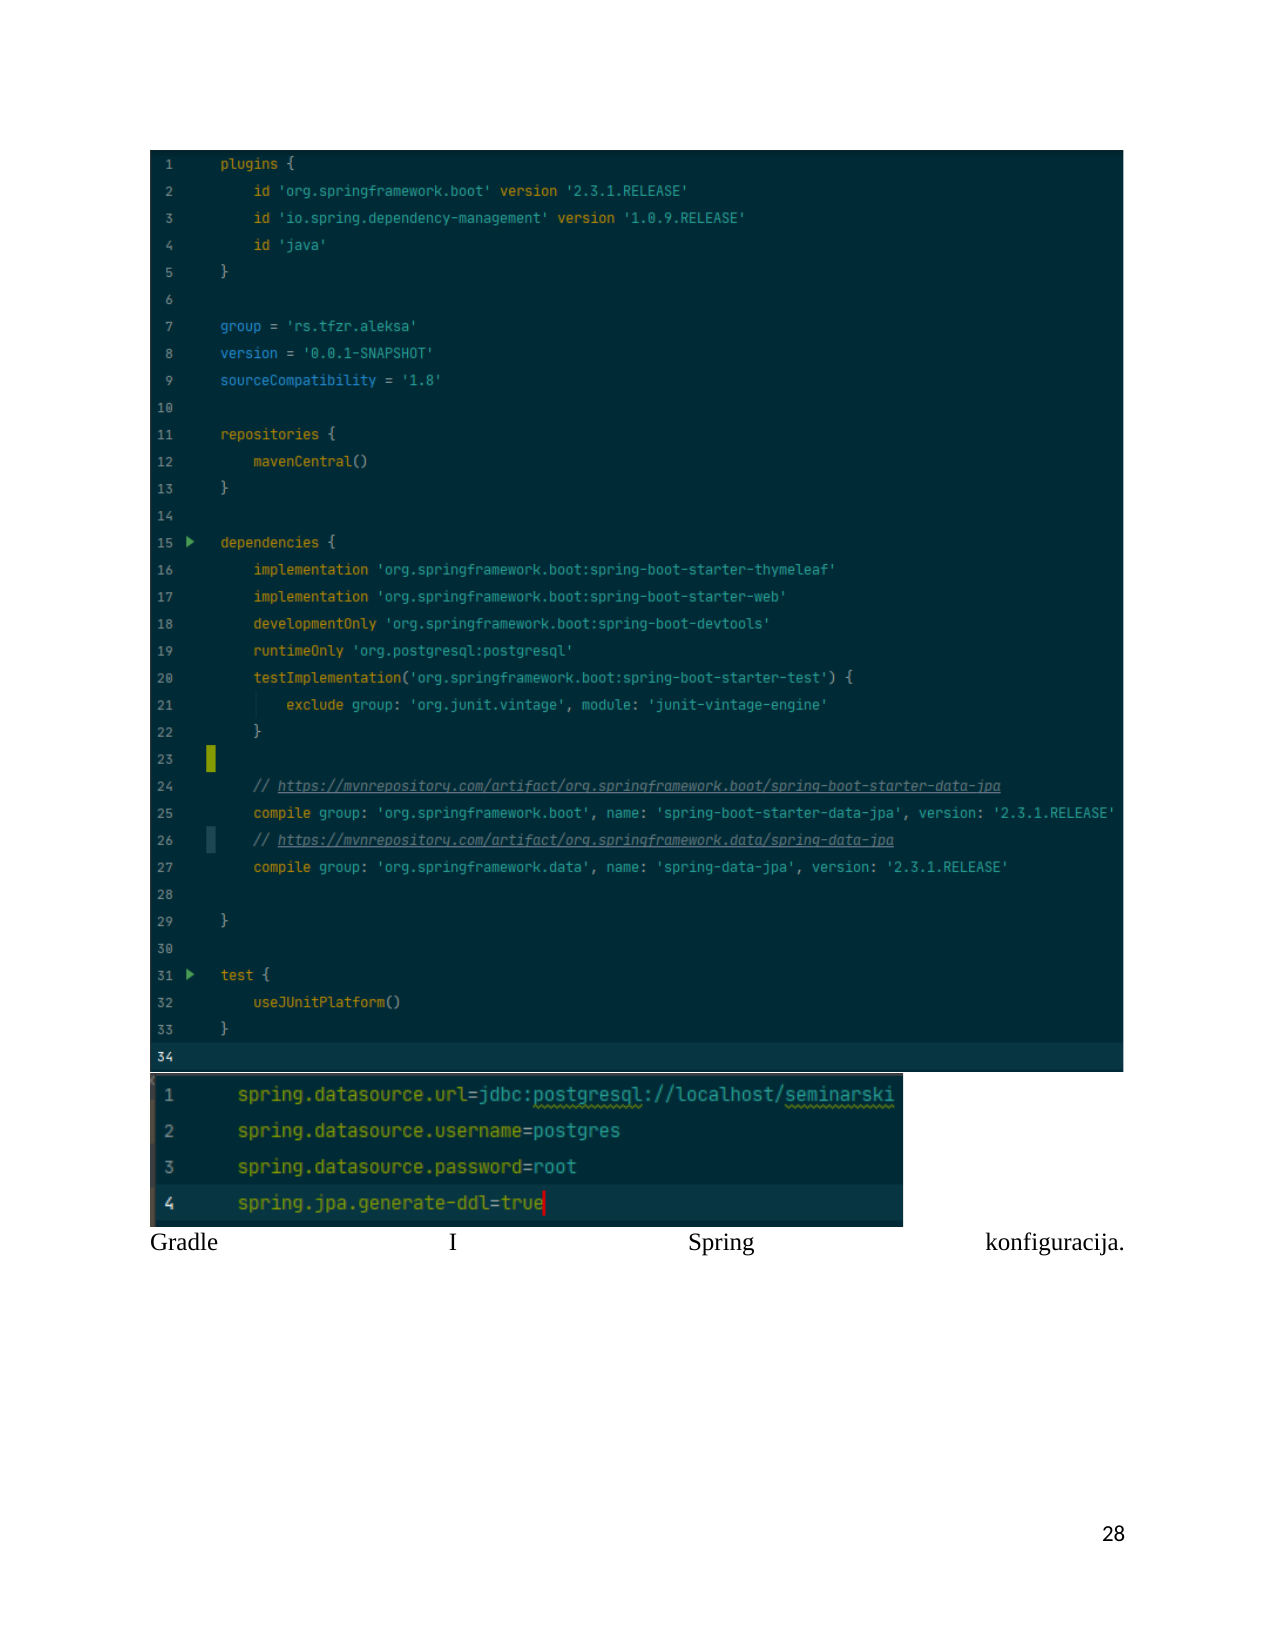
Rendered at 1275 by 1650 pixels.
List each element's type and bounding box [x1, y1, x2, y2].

picture [369, 621, 376, 631]
picture [408, 191, 420, 195]
picture [650, 836, 655, 847]
picture [526, 675, 540, 682]
picture [395, 188, 404, 195]
picture [167, 187, 172, 195]
picture [221, 537, 294, 549]
picture [385, 675, 401, 682]
picture [731, 1087, 751, 1101]
picture [768, 1087, 773, 1101]
picture [272, 1086, 303, 1104]
picture [695, 1090, 707, 1101]
picture [569, 837, 581, 844]
picture [500, 188, 532, 196]
picture [1056, 808, 1061, 817]
picture [328, 376, 335, 385]
picture [495, 675, 499, 685]
picture [329, 459, 343, 466]
picture [297, 862, 302, 872]
picture [238, 1126, 270, 1140]
picture [630, 186, 636, 195]
picture [829, 781, 839, 790]
picture [509, 567, 519, 574]
picture [279, 378, 297, 387]
picture [671, 186, 677, 195]
picture [495, 837, 507, 844]
picture [166, 297, 172, 304]
picture [278, 432, 294, 439]
picture [159, 917, 168, 926]
picture [319, 700, 343, 709]
picture [167, 728, 172, 736]
picture [732, 622, 741, 627]
picture [624, 186, 629, 195]
picture [235, 324, 256, 332]
picture [207, 827, 215, 853]
picture [536, 783, 548, 790]
picture [271, 1163, 303, 1176]
picture [665, 837, 683, 844]
picture [489, 567, 499, 574]
picture [725, 862, 729, 872]
picture [255, 239, 269, 250]
picture [744, 675, 750, 682]
picture [454, 648, 466, 657]
picture [698, 619, 708, 628]
picture [569, 783, 589, 793]
picture [262, 161, 277, 168]
picture [741, 783, 754, 790]
picture [559, 1163, 566, 1173]
picture [435, 1090, 456, 1101]
picture [387, 996, 391, 1007]
picture [459, 621, 466, 628]
picture [460, 783, 466, 790]
picture [864, 1090, 872, 1101]
picture [387, 702, 392, 711]
picture [604, 783, 622, 793]
picture [711, 594, 717, 601]
picture [254, 864, 286, 874]
picture [262, 567, 277, 576]
picture [805, 783, 819, 793]
picture [625, 864, 634, 871]
picture [407, 348, 412, 357]
picture [558, 1090, 565, 1101]
picture [222, 351, 231, 357]
picture [847, 672, 851, 683]
picture [599, 215, 614, 223]
picture [710, 1090, 719, 1101]
picture [514, 621, 523, 628]
picture [429, 648, 433, 658]
picture [986, 783, 995, 790]
picture [625, 810, 634, 817]
picture [361, 837, 379, 844]
picture [163, 944, 172, 953]
picture [360, 999, 384, 1007]
picture [834, 1090, 839, 1101]
picture [721, 1087, 729, 1101]
picture [571, 1087, 576, 1101]
picture [370, 378, 375, 387]
picture [732, 213, 737, 223]
picture [460, 215, 466, 222]
picture [262, 186, 269, 196]
picture [314, 1123, 336, 1137]
picture [295, 619, 341, 631]
picture [166, 403, 172, 412]
picture [632, 837, 642, 844]
picture [489, 594, 499, 600]
picture [853, 1090, 861, 1101]
picture [254, 810, 286, 820]
picture [341, 810, 355, 820]
picture [163, 809, 168, 817]
picture [427, 783, 433, 790]
picture [831, 837, 839, 844]
picture [437, 783, 445, 789]
picture [834, 808, 839, 817]
picture [787, 1090, 806, 1101]
picture [805, 837, 819, 847]
picture [166, 566, 172, 574]
picture [396, 837, 408, 844]
picture [509, 594, 519, 601]
picture [460, 837, 466, 844]
picture [571, 1160, 576, 1173]
picture [781, 567, 795, 574]
picture [776, 783, 790, 793]
picture [777, 866, 787, 872]
picture [396, 783, 408, 790]
picture [571, 1123, 576, 1137]
text [150, 150, 1125, 1255]
picture [706, 837, 720, 844]
picture [380, 837, 399, 847]
picture [330, 997, 343, 1007]
picture [649, 186, 653, 196]
picture [624, 567, 634, 574]
picture [629, 675, 634, 685]
picture [706, 213, 712, 223]
picture [246, 970, 252, 980]
picture [312, 997, 327, 1007]
picture [360, 675, 368, 682]
picture [829, 1091, 833, 1101]
picture [592, 212, 597, 223]
picture [698, 864, 708, 871]
picture [691, 213, 695, 223]
picture [233, 378, 244, 385]
picture [658, 675, 667, 682]
picture [344, 456, 349, 466]
picture [535, 185, 539, 196]
picture [238, 1163, 270, 1176]
picture [961, 783, 967, 790]
picture [708, 783, 720, 790]
picture [255, 648, 277, 655]
picture [150, 150, 1124, 1072]
picture [428, 215, 437, 222]
picture [578, 1126, 587, 1140]
picture [642, 837, 647, 847]
picture [455, 699, 474, 711]
picture [336, 648, 343, 658]
picture [490, 1087, 521, 1101]
picture [873, 834, 877, 847]
picture [612, 1126, 620, 1137]
picture [374, 213, 379, 222]
picture [150, 1073, 904, 1227]
picture [166, 1089, 173, 1101]
picture [344, 783, 351, 790]
picture [255, 185, 259, 196]
picture [279, 591, 283, 601]
picture [509, 864, 519, 872]
picture [166, 349, 172, 358]
picture [468, 783, 486, 793]
picture [509, 810, 519, 817]
picture [533, 1090, 642, 1109]
picture [304, 783, 310, 790]
picture [632, 783, 642, 790]
picture [804, 702, 815, 709]
picture [670, 810, 675, 820]
picture [684, 837, 703, 844]
picture [936, 782, 946, 790]
picture [886, 1086, 894, 1101]
picture [325, 864, 331, 871]
picture [785, 810, 791, 817]
picture [842, 1090, 850, 1101]
picture [879, 837, 893, 844]
picture [303, 540, 318, 547]
picture [287, 702, 310, 709]
picture [962, 810, 976, 817]
picture [166, 1125, 173, 1137]
picture [387, 215, 396, 225]
picture [831, 672, 835, 682]
picture [328, 592, 341, 601]
picture [369, 673, 374, 682]
picture [304, 996, 309, 1007]
picture [166, 376, 172, 384]
picture [366, 348, 378, 357]
picture [345, 997, 351, 1007]
picture [543, 675, 552, 682]
picture [361, 618, 365, 628]
picture [413, 213, 425, 223]
picture [698, 810, 708, 817]
picture [648, 592, 655, 601]
picture [159, 701, 164, 709]
picture [352, 594, 368, 601]
picture [755, 1090, 762, 1101]
picture [159, 755, 164, 763]
picture [226, 324, 232, 333]
picture [344, 837, 351, 844]
picture [459, 675, 466, 684]
picture [785, 1104, 894, 1109]
picture [498, 621, 511, 628]
picture [604, 837, 622, 847]
picture [187, 969, 194, 979]
picture [495, 783, 507, 790]
picture [222, 432, 261, 441]
picture [432, 621, 437, 630]
picture [238, 1090, 270, 1104]
picture [875, 1087, 883, 1101]
picture [604, 700, 609, 709]
picture [534, 837, 548, 844]
picture [584, 702, 593, 709]
picture [166, 620, 172, 628]
picture [427, 837, 433, 844]
picture [435, 1159, 543, 1176]
picture [287, 618, 291, 628]
picture [468, 837, 486, 847]
picture [279, 835, 286, 844]
picture [352, 567, 368, 574]
picture [590, 1126, 609, 1137]
picture [699, 213, 704, 223]
picture [353, 188, 363, 195]
picture [684, 783, 703, 790]
picture [469, 215, 478, 223]
picture [237, 161, 253, 171]
picture [272, 1122, 303, 1140]
picture [167, 1025, 172, 1034]
picture [262, 213, 269, 223]
picture [649, 782, 655, 793]
picture [821, 1086, 828, 1101]
picture [187, 537, 194, 547]
picture [287, 567, 318, 574]
picture [303, 810, 310, 818]
picture [254, 456, 318, 466]
picture [328, 350, 335, 356]
picture [548, 1163, 560, 1173]
picture [166, 268, 172, 277]
picture [303, 864, 310, 872]
picture [325, 810, 331, 818]
picture [347, 1090, 423, 1101]
picture [522, 648, 528, 655]
picture [914, 783, 926, 790]
picture [648, 565, 655, 574]
picture [433, 186, 440, 195]
picture [557, 1126, 565, 1137]
picture [314, 1087, 346, 1101]
picture [287, 594, 318, 601]
picture [546, 702, 552, 710]
picture [670, 864, 678, 874]
picture [319, 675, 351, 682]
picture [380, 648, 384, 658]
picture [262, 594, 277, 603]
picture [731, 782, 744, 790]
picture [648, 214, 655, 221]
picture [371, 783, 379, 790]
picture [558, 215, 589, 223]
picture [166, 890, 172, 899]
picture [288, 807, 292, 818]
picture [763, 565, 770, 574]
picture [665, 783, 683, 790]
picture [481, 1086, 487, 1104]
picture [486, 864, 499, 872]
picture [887, 783, 893, 790]
picture [344, 618, 359, 628]
picture [221, 970, 244, 980]
picture [637, 1089, 642, 1101]
picture [689, 1090, 695, 1101]
picture [288, 861, 293, 872]
picture [303, 432, 318, 439]
picture [624, 594, 634, 601]
picture [166, 1161, 173, 1173]
picture [437, 837, 445, 843]
picture [325, 188, 330, 198]
picture [874, 807, 885, 819]
picture [339, 865, 358, 874]
picture [969, 862, 975, 872]
picture [278, 564, 283, 574]
picture [809, 1090, 817, 1101]
picture [314, 1159, 423, 1173]
picture [304, 837, 310, 844]
picture [317, 215, 325, 225]
picture [267, 375, 276, 385]
picture [328, 564, 341, 574]
picture [207, 745, 215, 772]
picture [840, 783, 852, 790]
picture [279, 781, 286, 790]
picture [962, 862, 967, 872]
picture [780, 837, 795, 844]
picture [510, 215, 519, 222]
picture [399, 348, 404, 358]
picture [380, 783, 399, 790]
picture [159, 728, 164, 736]
picture [255, 212, 260, 223]
picture [337, 1123, 423, 1137]
picture [344, 215, 351, 222]
picture [262, 675, 277, 682]
picture [731, 837, 744, 844]
picture [221, 161, 228, 171]
picture [295, 675, 310, 685]
picture [590, 1090, 609, 1101]
picture [949, 863, 958, 872]
picture [711, 567, 717, 574]
picture [254, 997, 302, 1007]
picture [295, 646, 327, 655]
picture [159, 782, 164, 790]
picture [361, 783, 371, 790]
picture [860, 864, 867, 871]
picture [991, 862, 1000, 872]
picture [254, 619, 286, 628]
picture [489, 810, 499, 817]
picture [583, 837, 589, 847]
picture [541, 188, 557, 196]
picture [642, 783, 647, 793]
picture [457, 1087, 467, 1101]
picture [755, 595, 766, 601]
picture [166, 647, 172, 654]
picture [159, 674, 172, 682]
picture [267, 351, 277, 357]
picture [435, 1126, 554, 1140]
picture [1097, 808, 1102, 817]
